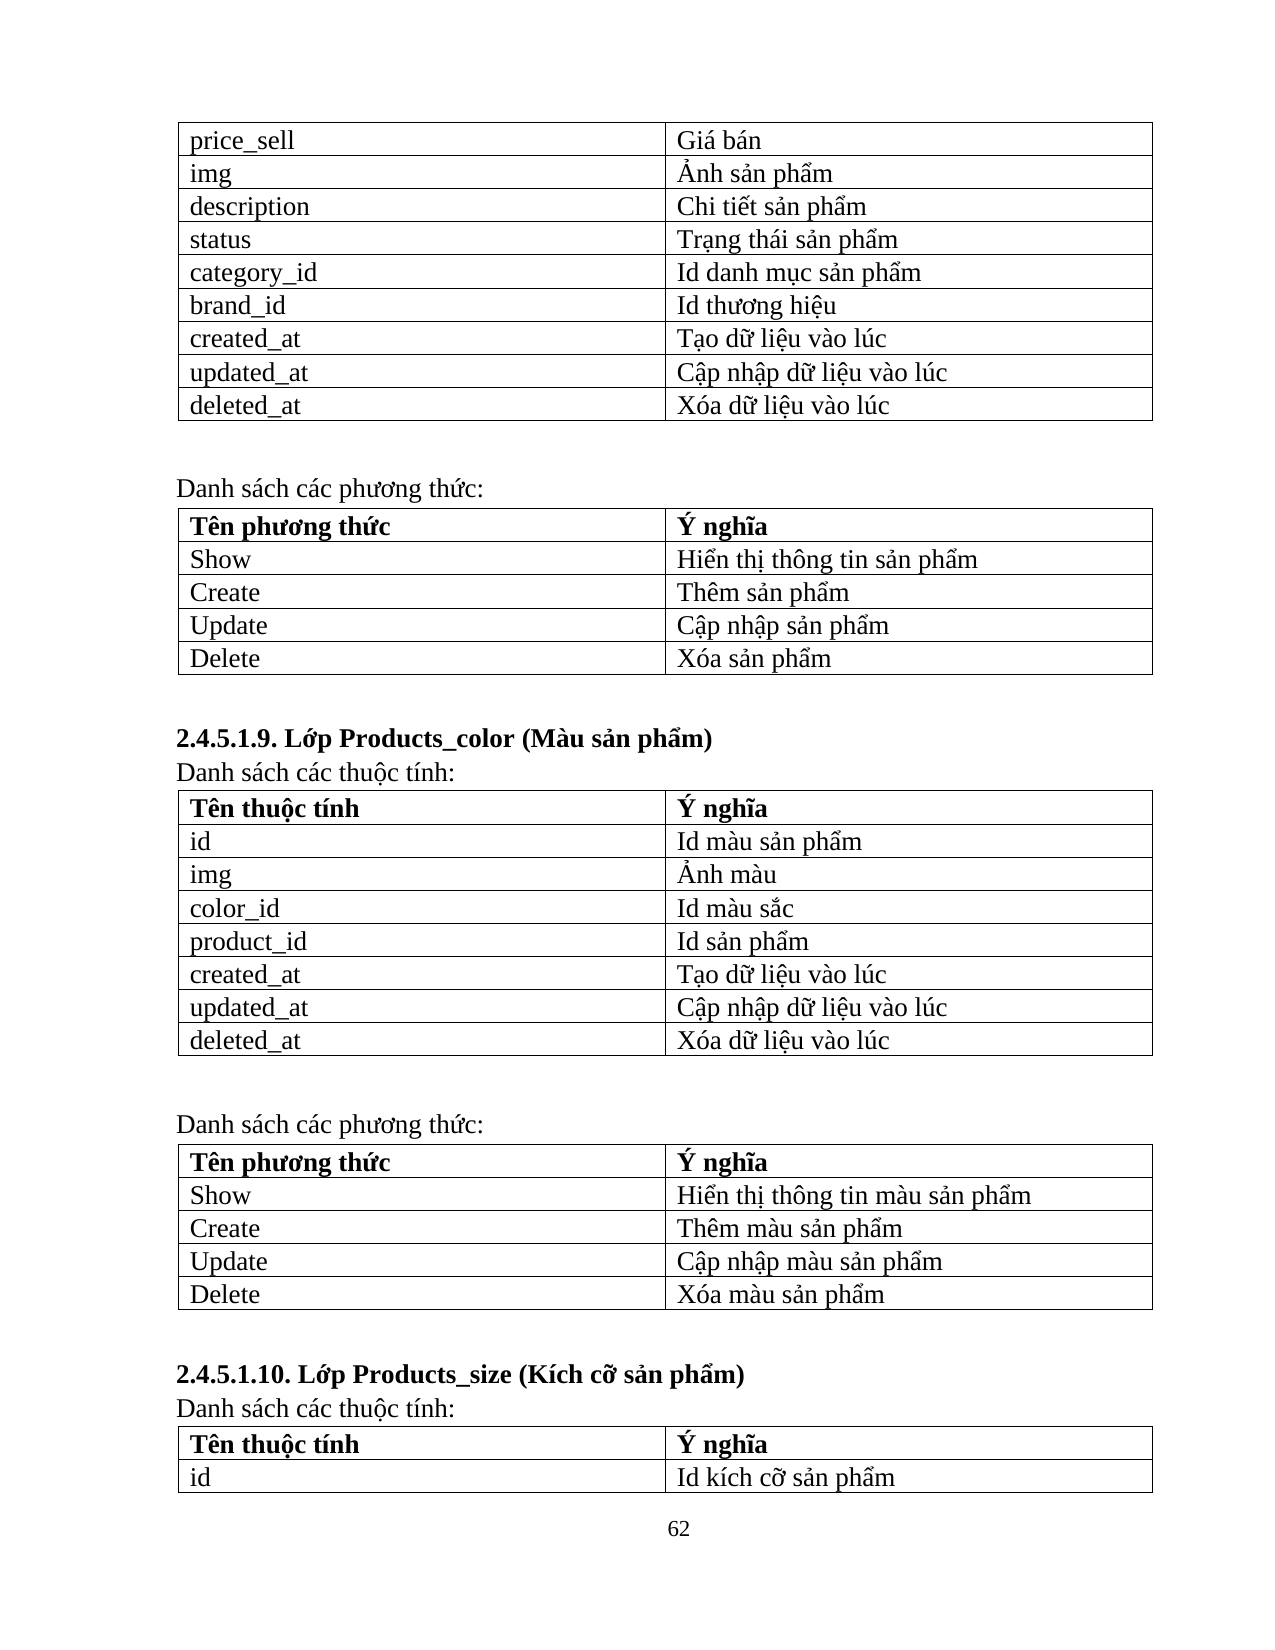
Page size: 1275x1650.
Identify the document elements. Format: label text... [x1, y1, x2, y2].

table_cell color_id [179, 891, 665, 923]
table_cell Tạo dữ liệu vào lúc [666, 322, 1152, 354]
table_header Tên phương thức [179, 509, 665, 541]
table_cell deleted_at [179, 1023, 665, 1055]
table_cell created_at [179, 322, 665, 354]
table_cell description [179, 189, 665, 221]
table_header Ý nghĩa [666, 791, 1152, 823]
table_cell Delete [179, 1277, 665, 1309]
table_cell Chi tiết sản phẩm [666, 189, 1152, 221]
table_cell Trạng thái sản phẩm [666, 222, 1152, 254]
text 2.4.5.1.9. Lớp Products_color (Màu sản phẩm) [176, 723, 780, 754]
table_cell status [179, 222, 665, 254]
table_cell Cập nhập dữ liệu vào lúc [666, 355, 1152, 387]
table_cell Xóa dữ liệu vào lúc [666, 1023, 1152, 1055]
table_cell updated_at [179, 355, 665, 387]
table_cell Id kích cỡ sản phẩm [666, 1460, 1152, 1492]
table_cell product_id [179, 924, 665, 956]
table_cell Thêm sản phẩm [666, 575, 1152, 607]
table_cell img [179, 156, 665, 188]
table_cell Cập nhập màu sản phẩm [666, 1244, 1152, 1276]
text 2.4.5.1.10. Lớp Products_size (Kích cỡ sản phẩm) [176, 1358, 812, 1389]
table_cell Show [179, 1178, 665, 1210]
table_cell Ảnh màu [666, 858, 1152, 890]
table_cell Tạo dữ liệu vào lúc [666, 957, 1152, 989]
table_cell deleted_at [179, 388, 665, 420]
table_cell brand_id [179, 289, 665, 321]
table_cell price_sell [179, 123, 665, 155]
table_cell Ảnh sản phẩm [666, 156, 1152, 188]
table_cell Id màu sắc [666, 891, 1152, 923]
table_cell updated_at [179, 990, 665, 1022]
text Danh sách các phương thức: [176, 472, 1193, 504]
table_cell id [179, 825, 665, 857]
table_cell Xóa sản phẩm [666, 642, 1152, 674]
table_cell Update [179, 609, 665, 641]
table_cell Giá bán [666, 123, 1152, 155]
table_cell img [179, 858, 665, 890]
table_cell Id thương hiệu [666, 289, 1152, 321]
table_cell Create [179, 575, 665, 607]
table_cell Id danh mục sản phẩm [666, 255, 1152, 287]
table_cell Cập nhập sản phẩm [666, 609, 1152, 641]
table_header Tên phương thức [179, 1145, 665, 1177]
text Danh sách các phương thức: [176, 1108, 1193, 1139]
table_cell id [179, 1460, 665, 1492]
table_cell Show [179, 542, 665, 574]
table_header Ý nghĩa [666, 509, 1152, 541]
table_cell Xóa dữ liệu vào lúc [666, 388, 1152, 420]
table_cell Id sản phẩm [666, 924, 1152, 956]
text Danh sách các thuộc tính: [176, 1392, 812, 1423]
table_header Ý nghĩa [666, 1145, 1152, 1177]
table_cell Delete [179, 642, 665, 674]
table_cell Id màu sản phẩm [666, 825, 1152, 857]
table_cell Update [179, 1244, 665, 1276]
table_cell Thêm màu sản phẩm [666, 1211, 1152, 1243]
table_header Tên thuộc tính [179, 1427, 665, 1459]
table_cell Hiển thị thông tin sản phẩm [666, 542, 1152, 574]
table_header Ý nghĩa [666, 1427, 1152, 1459]
table_cell Cập nhập dữ liệu vào lúc [666, 990, 1152, 1022]
table_cell Create [179, 1211, 665, 1243]
table_cell category_id [179, 255, 665, 287]
table_cell Xóa màu sản phẩm [666, 1277, 1152, 1309]
table_header Tên thuộc tính [179, 791, 665, 823]
table_cell Hiển thị thông tin màu sản phẩm [666, 1178, 1152, 1210]
table_cell created_at [179, 957, 665, 989]
text Danh sách các thuộc tính: [176, 756, 780, 788]
